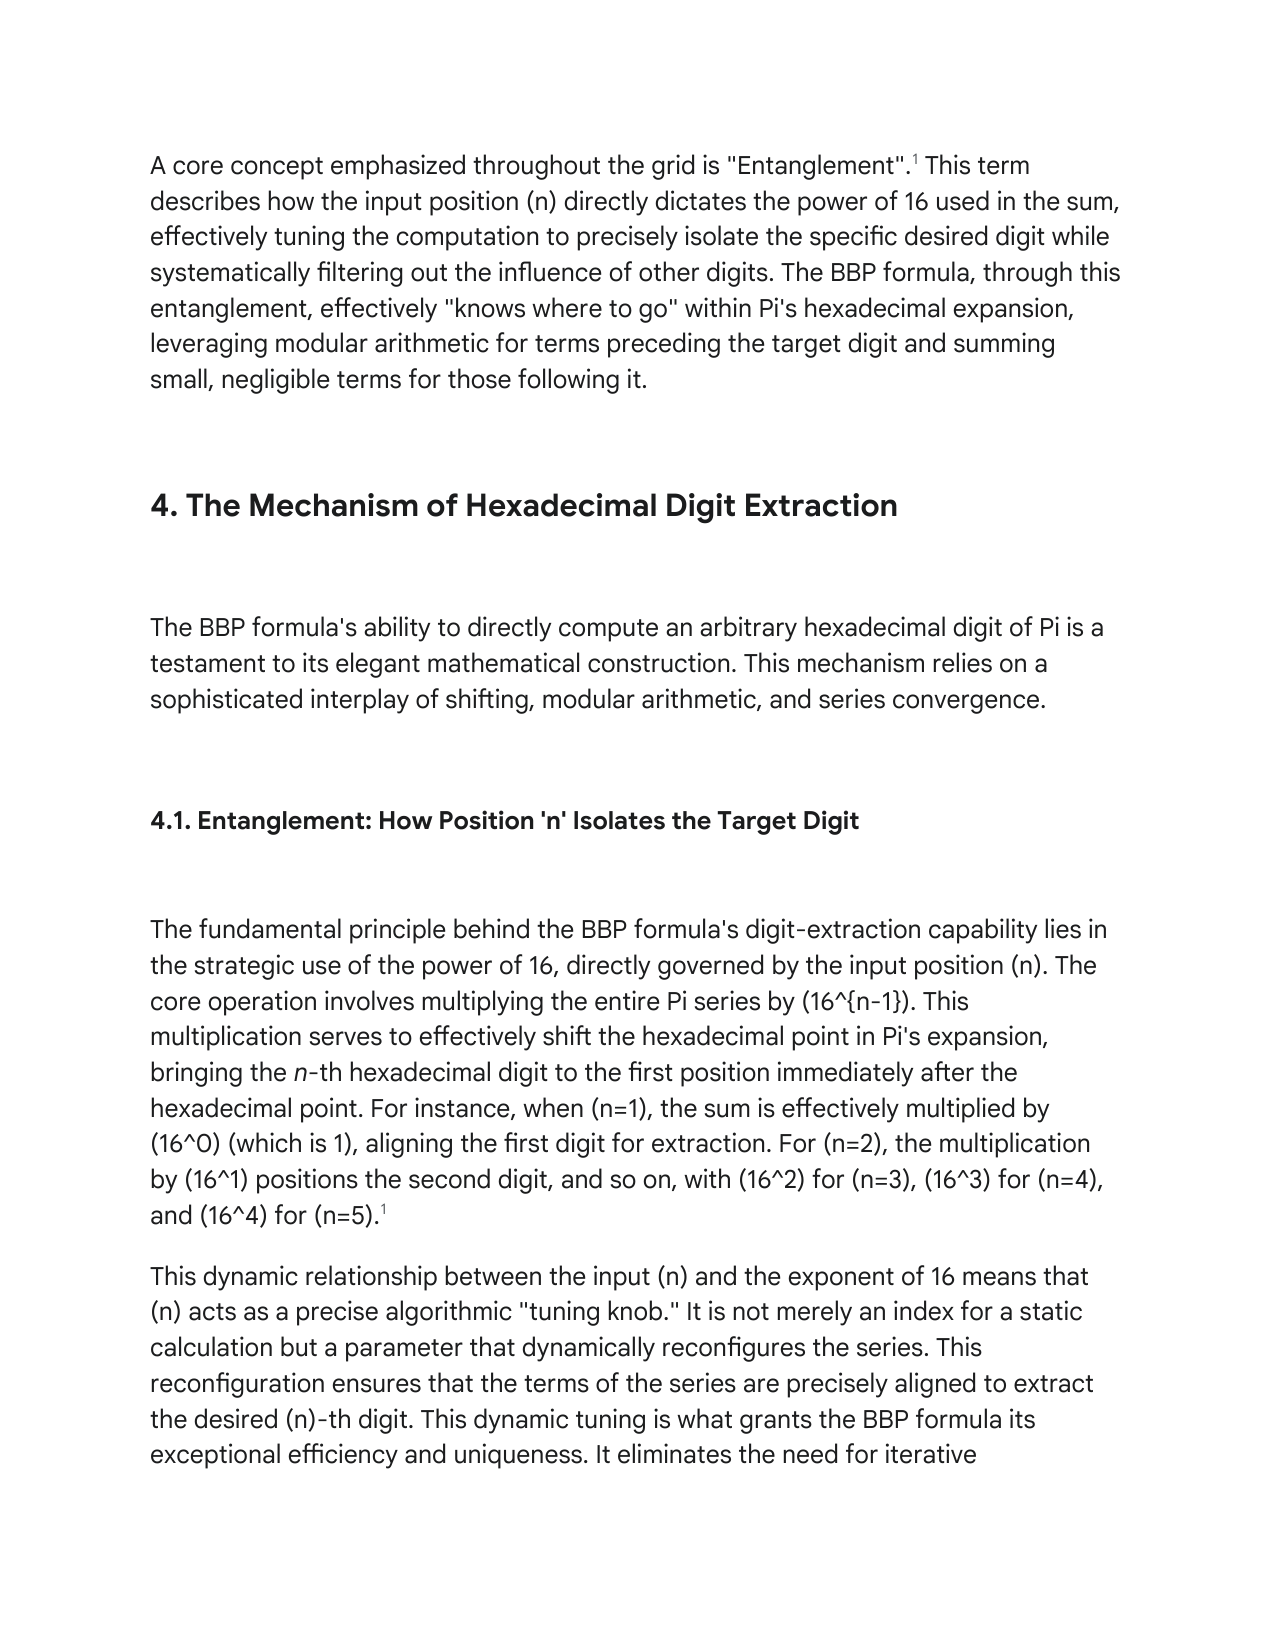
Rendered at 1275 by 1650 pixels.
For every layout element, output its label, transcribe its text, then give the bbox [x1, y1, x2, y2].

text A core concept emphasized throughout the grid is "Entanglement".1 This term describes how the input position (n) directly dictates the power of 16 used in the sum, effectively tuning the computation to precisely isolate the specific desired digit while systematically filtering out the influence of other digits. The BBP formula, through this entanglement, effectively "knows where to go" within Pi's hexadecimal expansion, leveraging modular arithmetic for terms preceding the target digit and summing small, negligible terms for those following it. [150, 150, 1125, 396]
subtitle 4. The Mechanism of Hexadecimal Digit Extraction [150, 486, 1125, 525]
subtitle 4.1. Entanglement: How Position 'n' Isolates the Target Digit [150, 805, 1125, 837]
text The BBP formula's ability to directly compute an arbitrary hexadecimal digit of Pi is a testament to its elegant mathematical construction. This mechanism relies on a sophisticated interplay of shifting, modular arithmetic, and series convergence. [150, 612, 1125, 715]
text The fundamental principle behind the BBP formula's digit-extraction capability lies in the strategic use of the power of 16, directly governed by the input position (n). The core operation involves multiplying the entire Pi series by (16^{n-1}). This multiplication serves to effectively shift the hexadecimal point in Pi's expansion, bringing the n-th hexadecimal digit to the first position immediately after the hexadecimal point. For instance, when (n=1), the sum is effectively multiplied by (16^0) (which is 1), aligning the first digit for extraction. For (n=2), the multiplication by (16^1) positions the second digit, and so on, with (16^2) for (n=3), (16^3) for (n=4), and (16^4) for (n=5).1 [150, 914, 1125, 1232]
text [150, 1261, 1125, 1471]
